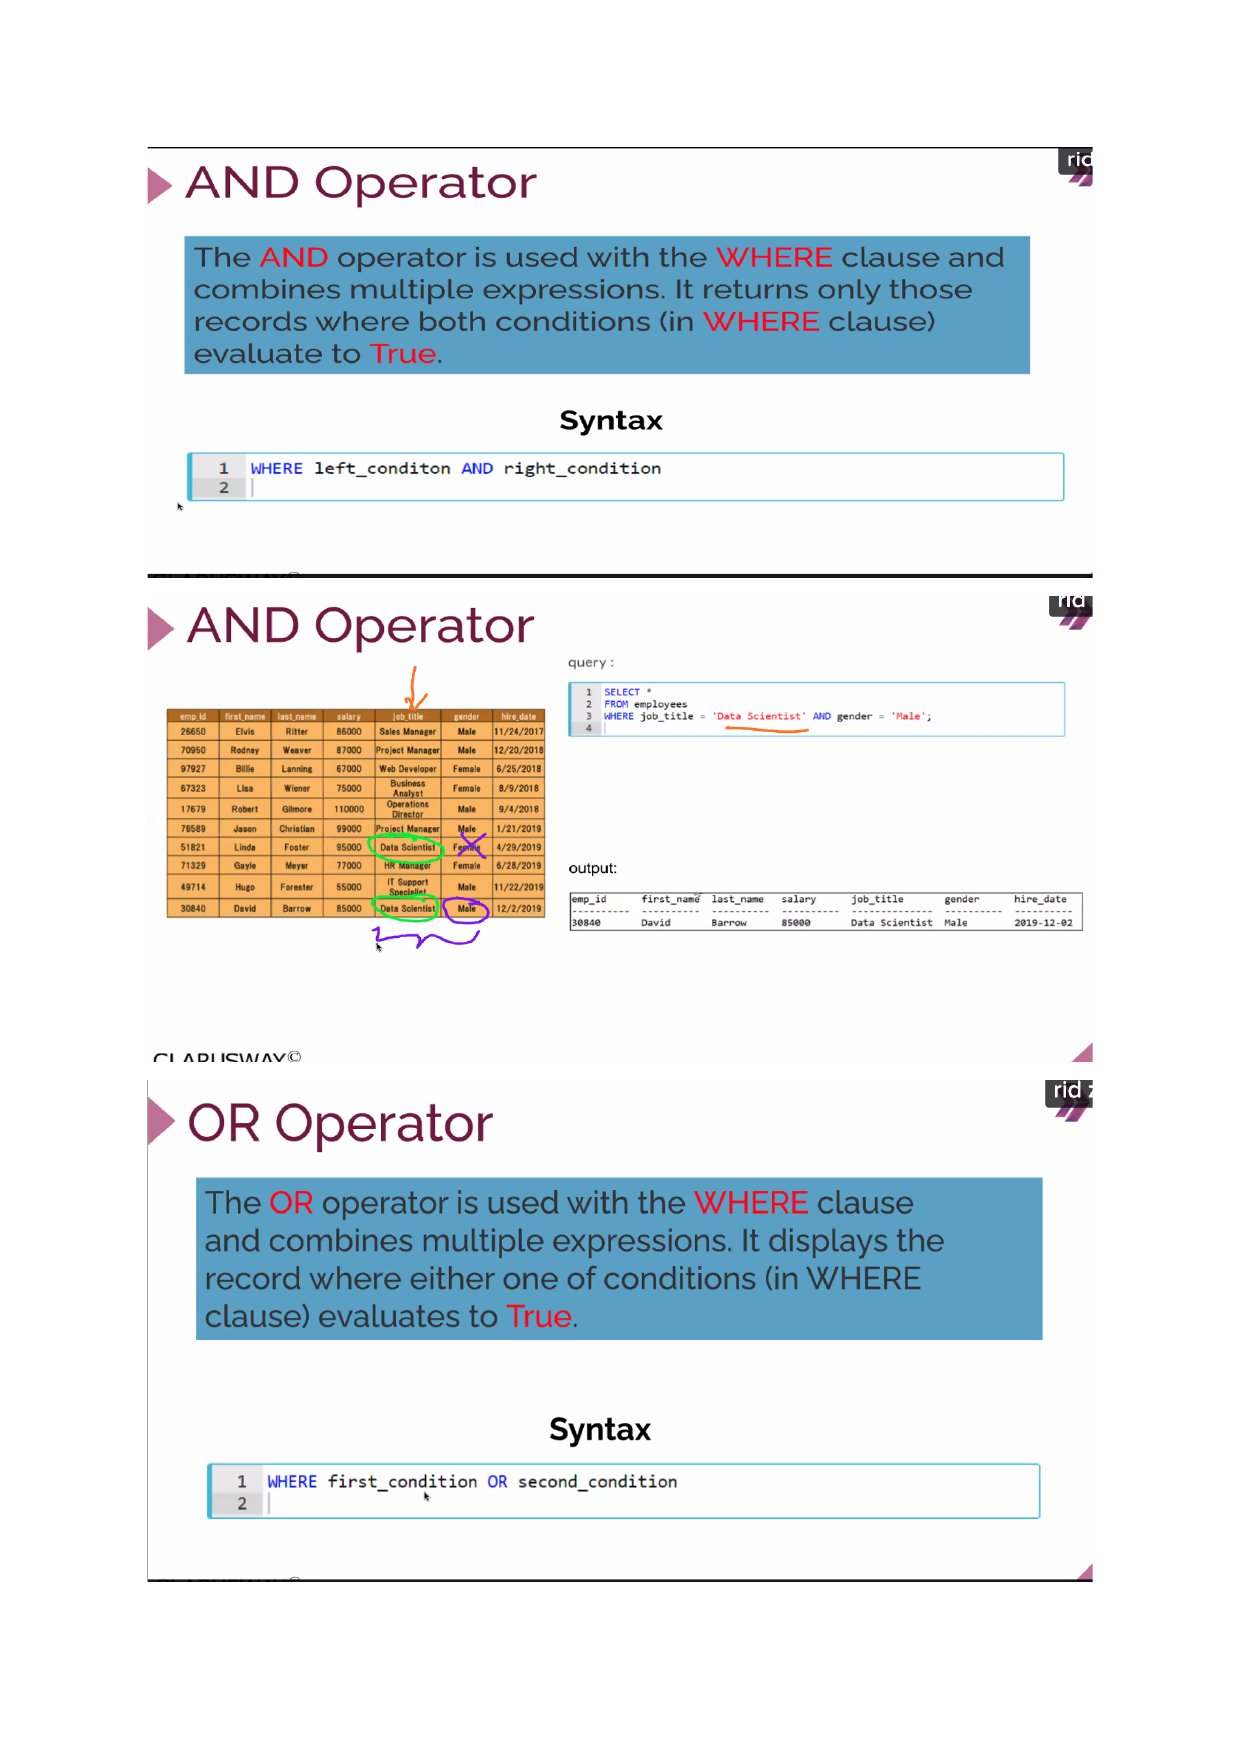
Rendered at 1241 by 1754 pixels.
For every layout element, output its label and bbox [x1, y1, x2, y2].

picture [147, 596, 1093, 1062]
picture [147, 147, 1093, 578]
picture [147, 1080, 1093, 1582]
